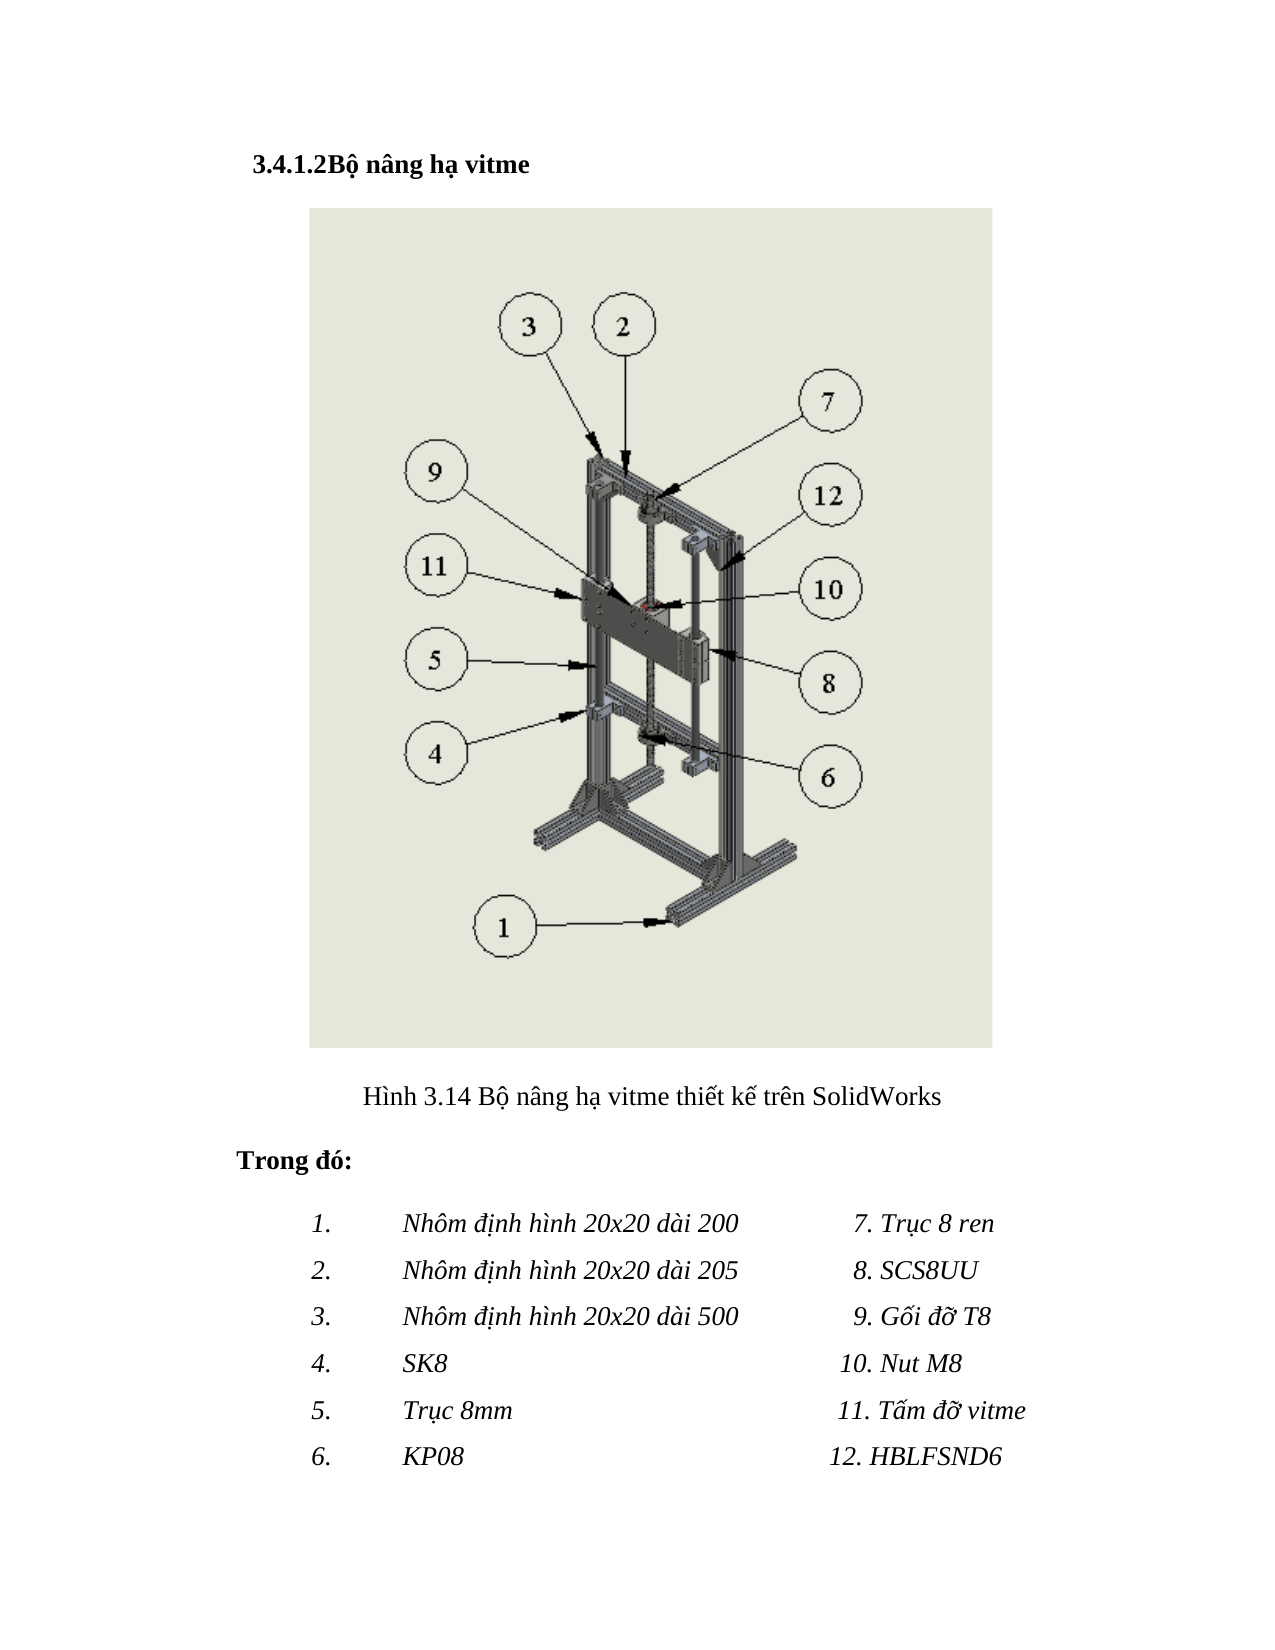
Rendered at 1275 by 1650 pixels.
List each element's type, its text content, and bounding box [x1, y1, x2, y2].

list Trục 8mm 11. Tấm đỡ vitme [252, 1394, 1127, 1425]
subtitle Bộ nâng hạ vitme [252, 148, 1127, 179]
list Nhôm định hình 20x20 dài 205 8. SCS8UU [252, 1254, 1127, 1285]
list SK8 10. Nut M8 [252, 1347, 1127, 1378]
text Trong đó: [177, 1144, 1127, 1175]
list Nhôm định hình 20x20 dài 200 7. Trục 8 ren [252, 1207, 1127, 1238]
list Nhôm định hình 20x20 dài 500 9. Gối đỡ T8 [252, 1300, 1127, 1332]
picture [307, 208, 993, 1047]
text Hình 3.14 Bộ nâng hạ vitme thiết kế trên SolidWorks [177, 1080, 1127, 1112]
list KP08 12. HBLFSND6 [252, 1440, 1127, 1472]
